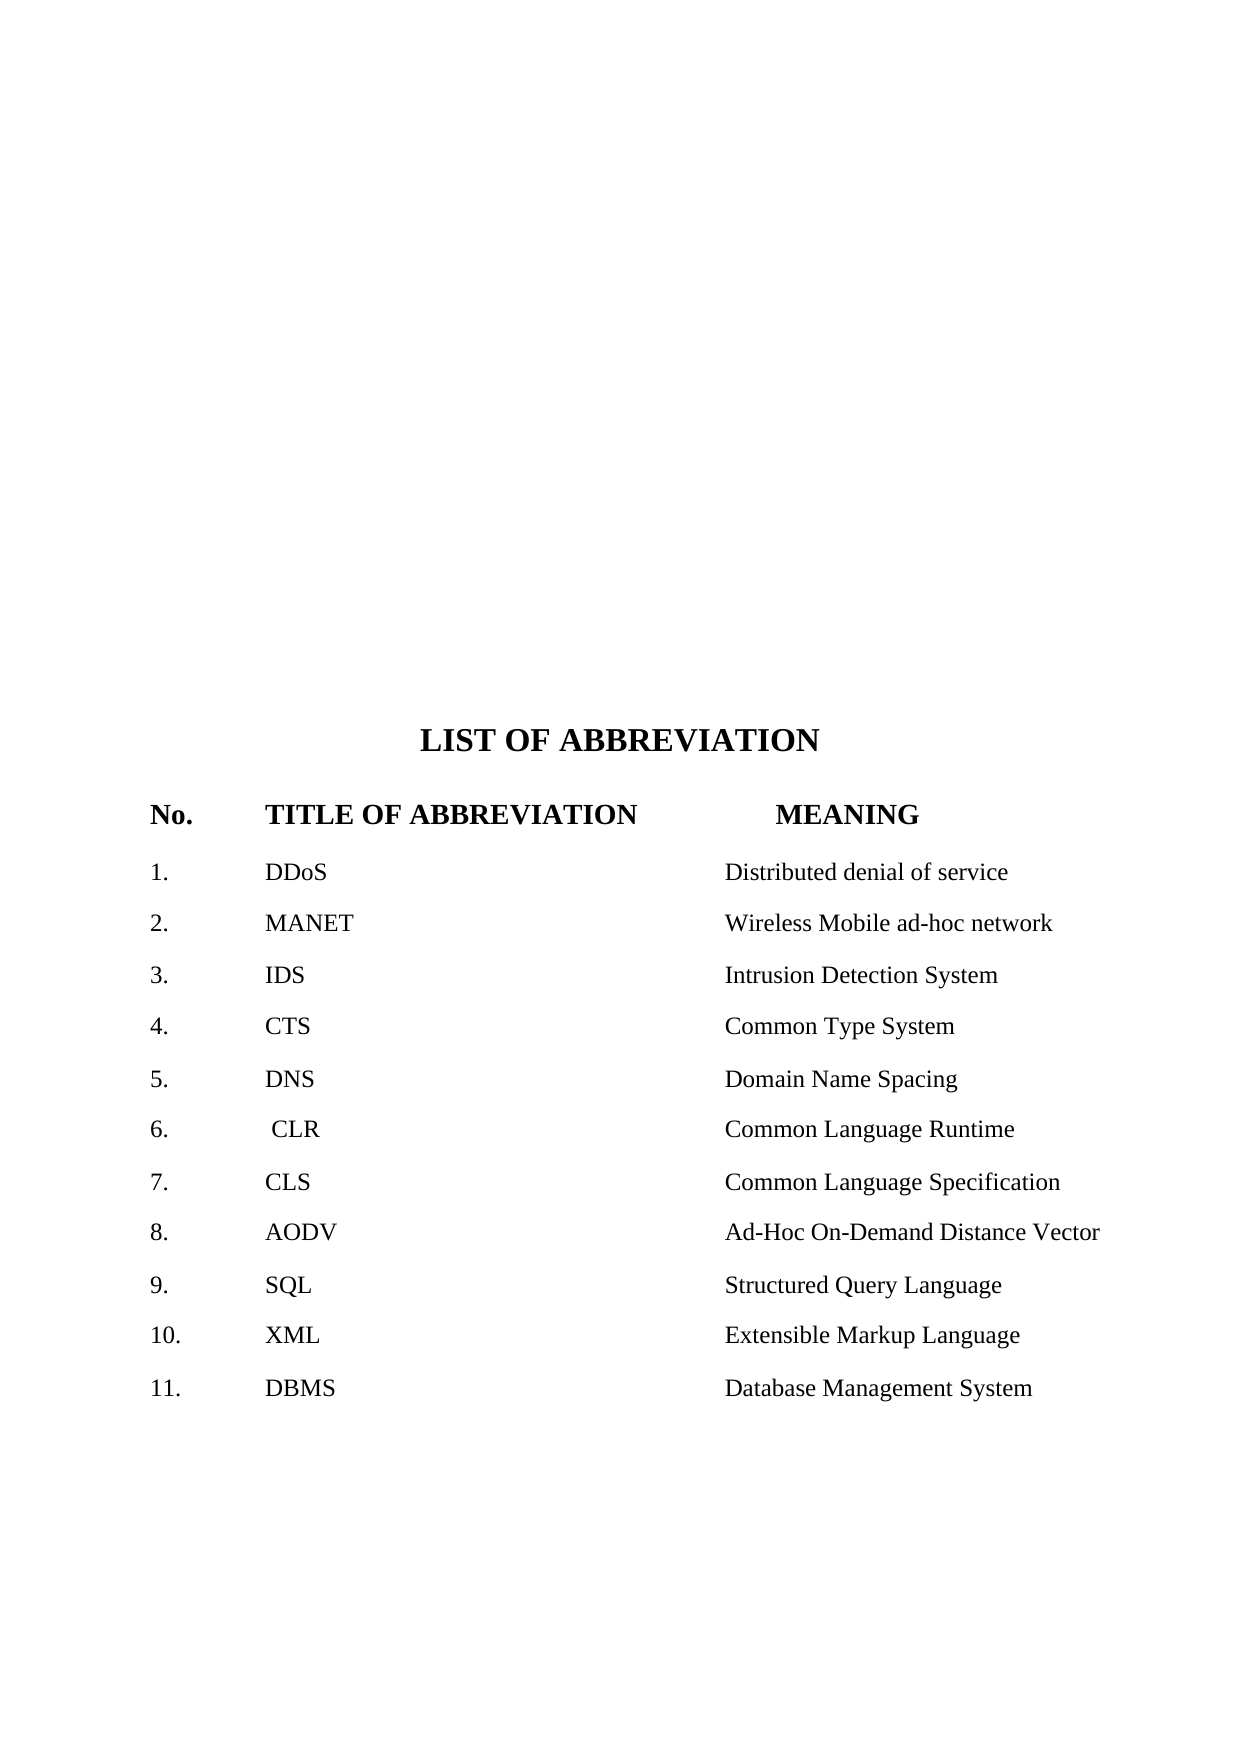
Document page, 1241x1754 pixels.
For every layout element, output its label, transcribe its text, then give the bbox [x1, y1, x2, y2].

table_cell SQL [254, 1270, 713, 1321]
table_cell Wireless Mobile ad-hoc network [713, 908, 1129, 961]
table_cell CLS [254, 1167, 713, 1217]
table_cell 11. [139, 1374, 254, 1424]
table_cell 10. [139, 1321, 254, 1373]
table_cell 8. [139, 1217, 254, 1270]
table_cell Ad-Hoc On-Demand Distance Vector [713, 1217, 1129, 1270]
table_cell Intrusion Detection System [713, 961, 1129, 1011]
table_cell Distributed denial of service [713, 857, 1129, 908]
table_cell MANET [254, 908, 713, 961]
table_cell Common Language Runtime [713, 1114, 1129, 1167]
table_cell 9. [139, 1270, 254, 1321]
table_cell Domain Name Spacing [713, 1064, 1129, 1114]
table_cell 6. [139, 1114, 254, 1167]
table_cell 5. [139, 1064, 254, 1114]
table_cell Database Management System [713, 1374, 1129, 1424]
table_cell Common Type System [713, 1011, 1129, 1064]
table_cell Extensible Markup Language [713, 1321, 1129, 1373]
table_cell DBMS [254, 1374, 713, 1424]
table_cell CTS [254, 1011, 713, 1064]
table_cell AODV [254, 1217, 713, 1270]
table_cell 3. [139, 961, 254, 1011]
table_cell DDoS [254, 857, 713, 908]
table_cell 4. [139, 1011, 254, 1064]
table_cell CLR [254, 1114, 713, 1167]
table_header TITLE OF ABBREVIATION [254, 797, 713, 857]
table_cell 7. [139, 1167, 254, 1217]
table_cell 2. [139, 908, 254, 961]
table_cell 1. [139, 857, 254, 908]
table_header No. [139, 797, 254, 857]
table_header MEANING [713, 797, 1129, 857]
table_cell DNS [254, 1064, 713, 1114]
table_cell Structured Query Language [713, 1270, 1129, 1321]
table_cell Common Language Specification [713, 1167, 1129, 1217]
text LIST OF ABBREVIATION [150, 720, 1090, 758]
table_cell XML [254, 1321, 713, 1373]
table_cell IDS [254, 961, 713, 1011]
